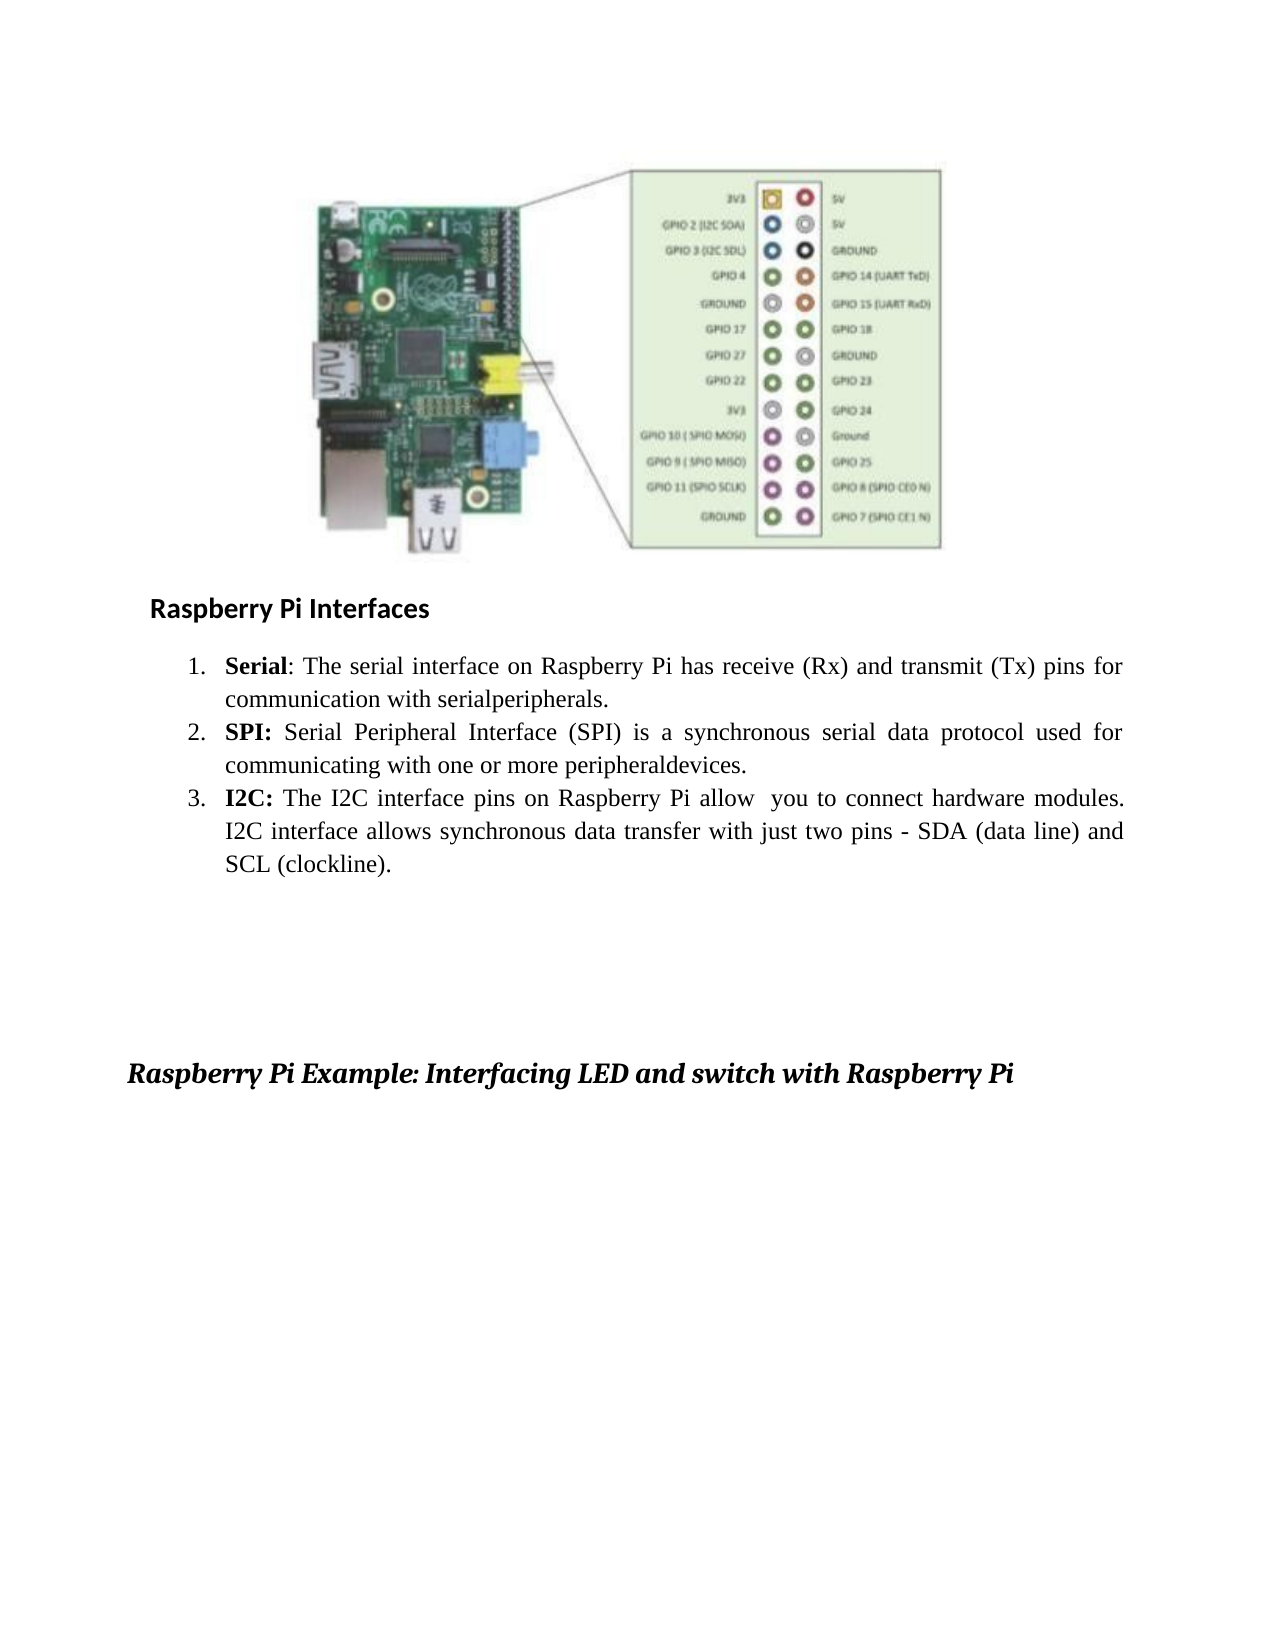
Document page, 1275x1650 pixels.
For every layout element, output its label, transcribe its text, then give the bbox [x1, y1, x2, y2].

list I2C: The I2C interface pins on Raspberry Pi allow you to connect hardware modules. I2C interface allows synchronous data transfer with just two pins - SDA (data line) and SCL (clockline). [187, 783, 1126, 878]
subtitle Raspberry Pi Example: Interfacing LED and switch with Raspberry Pi [127, 1057, 1210, 1091]
picture [296, 150, 948, 563]
text Raspberry Pi Interfaces [150, 590, 1210, 626]
list SPI: Serial Peripheral Interface (SPI) is a synchronous serial data protocol used for communicating with one or more peripheraldevices. [187, 717, 1124, 779]
list Serial: The serial interface on Raspberry Pi has receive (Rx) and transmit (Tx) pins for communication with serialperipherals. [187, 651, 1124, 713]
